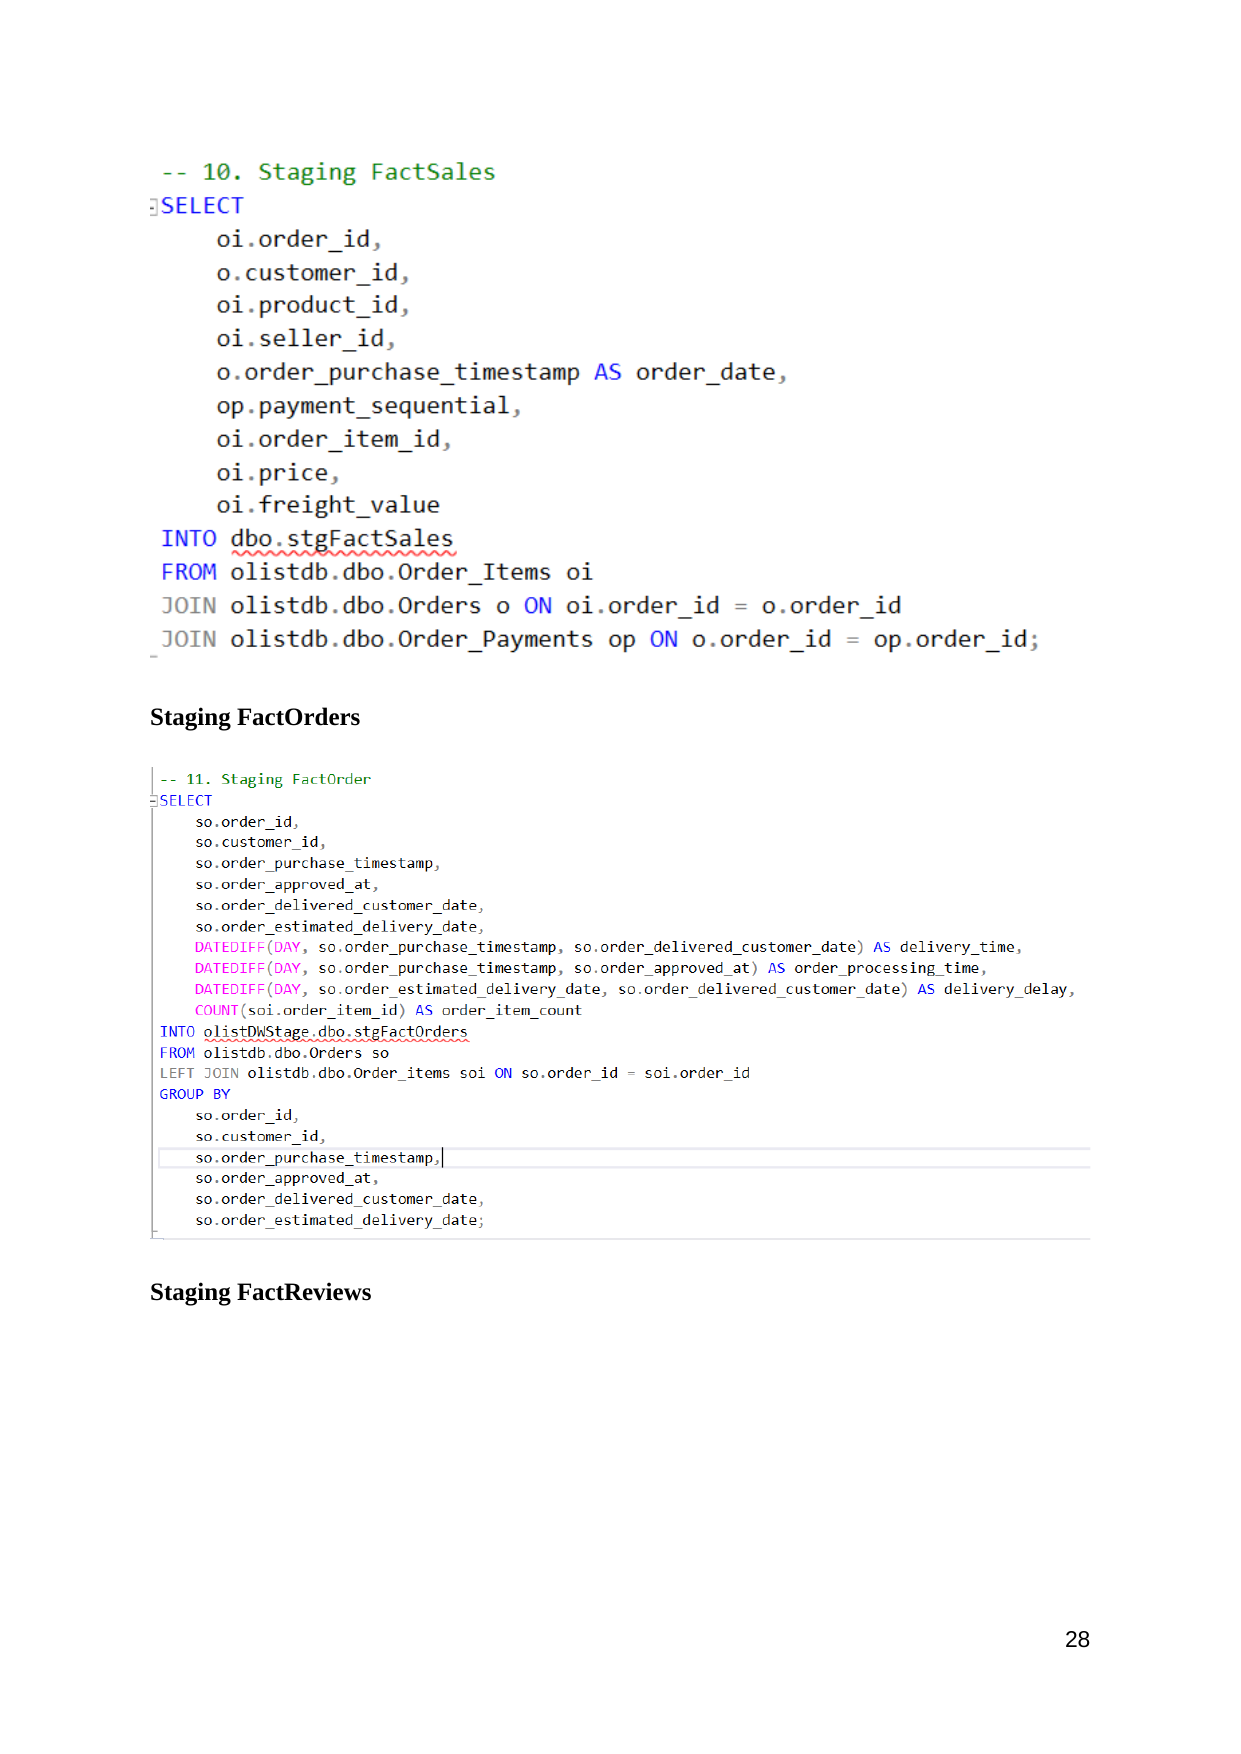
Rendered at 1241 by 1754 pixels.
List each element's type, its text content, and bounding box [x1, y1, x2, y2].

picture [150, 150, 1091, 698]
picture [150, 767, 1091, 1240]
text Staging FactReviews [150, 1277, 1090, 1305]
text Staging FactOrders [150, 702, 1090, 731]
